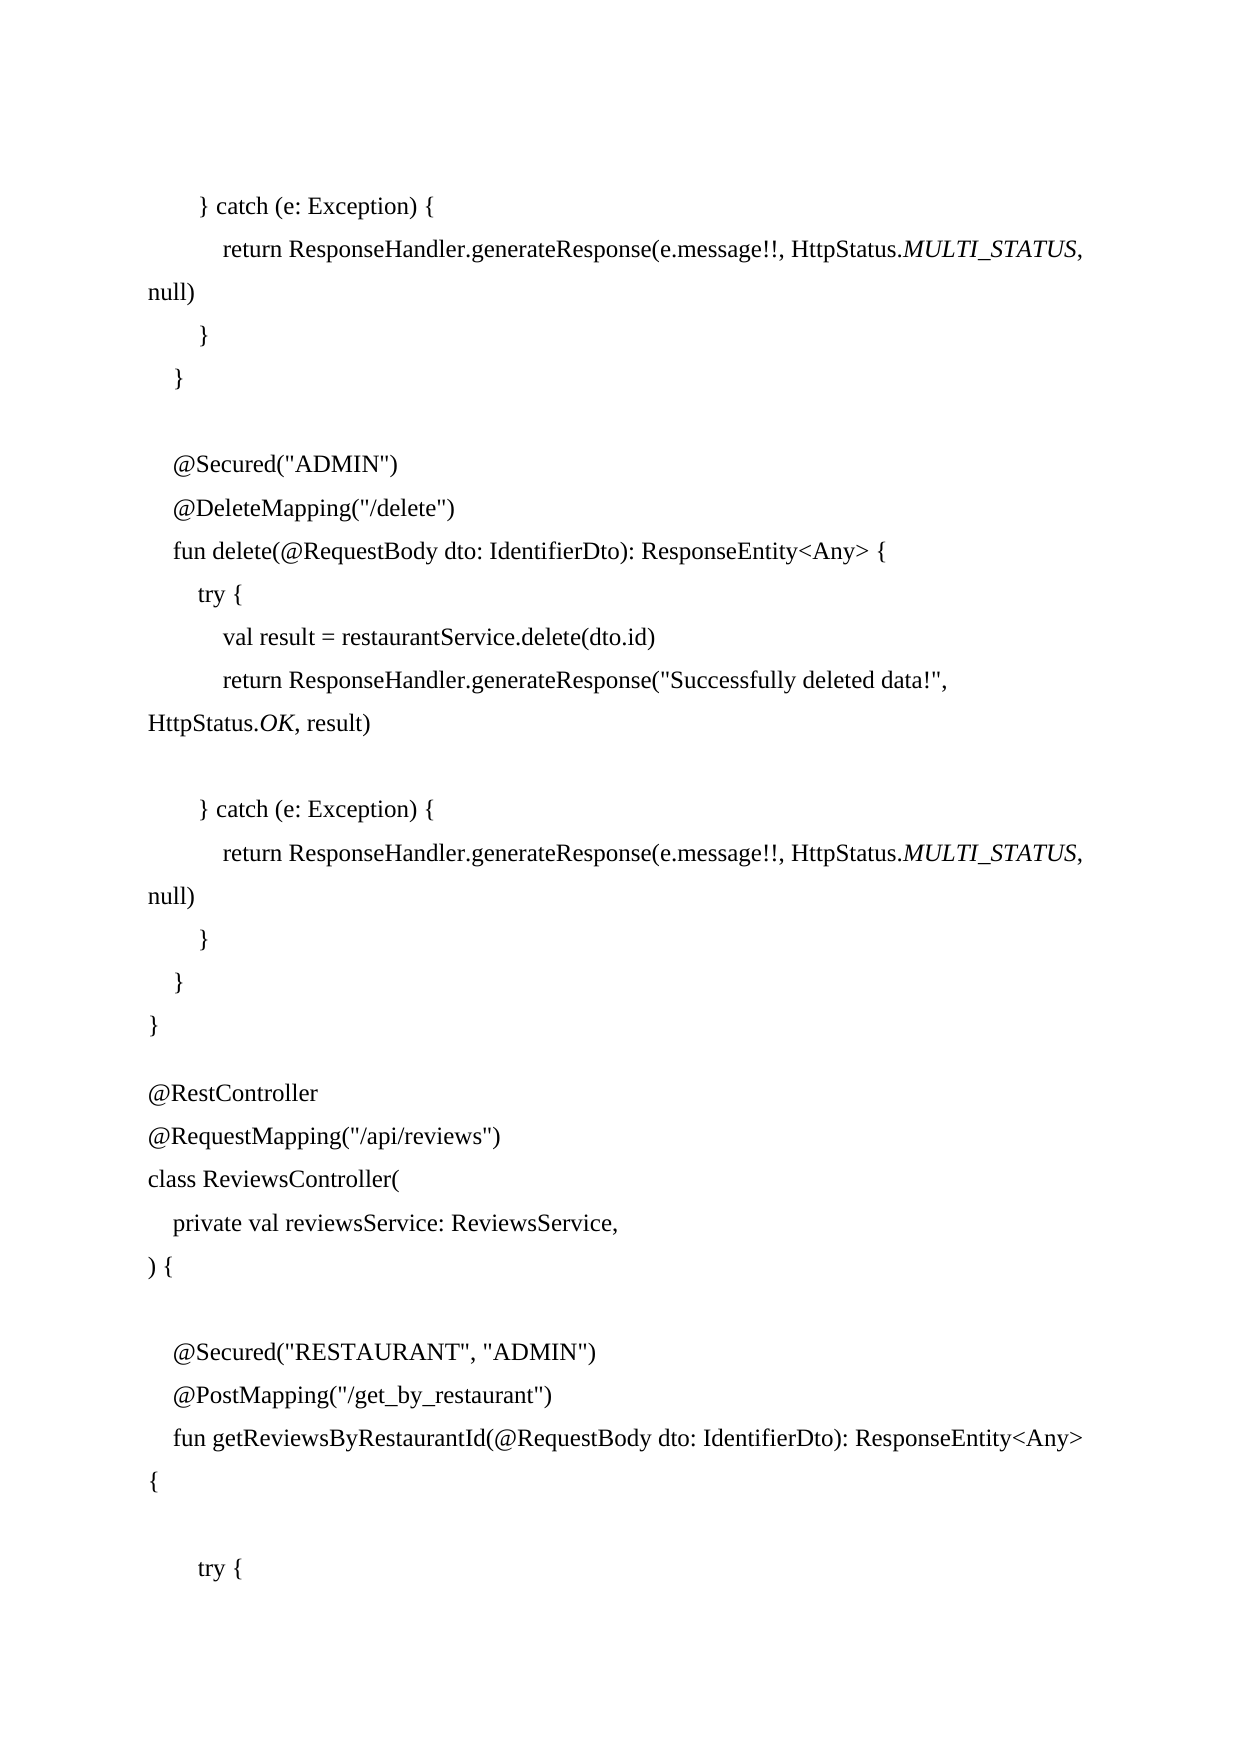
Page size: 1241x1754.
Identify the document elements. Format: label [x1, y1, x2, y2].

text [148, 1078, 1093, 1581]
text [148, 148, 1093, 1039]
